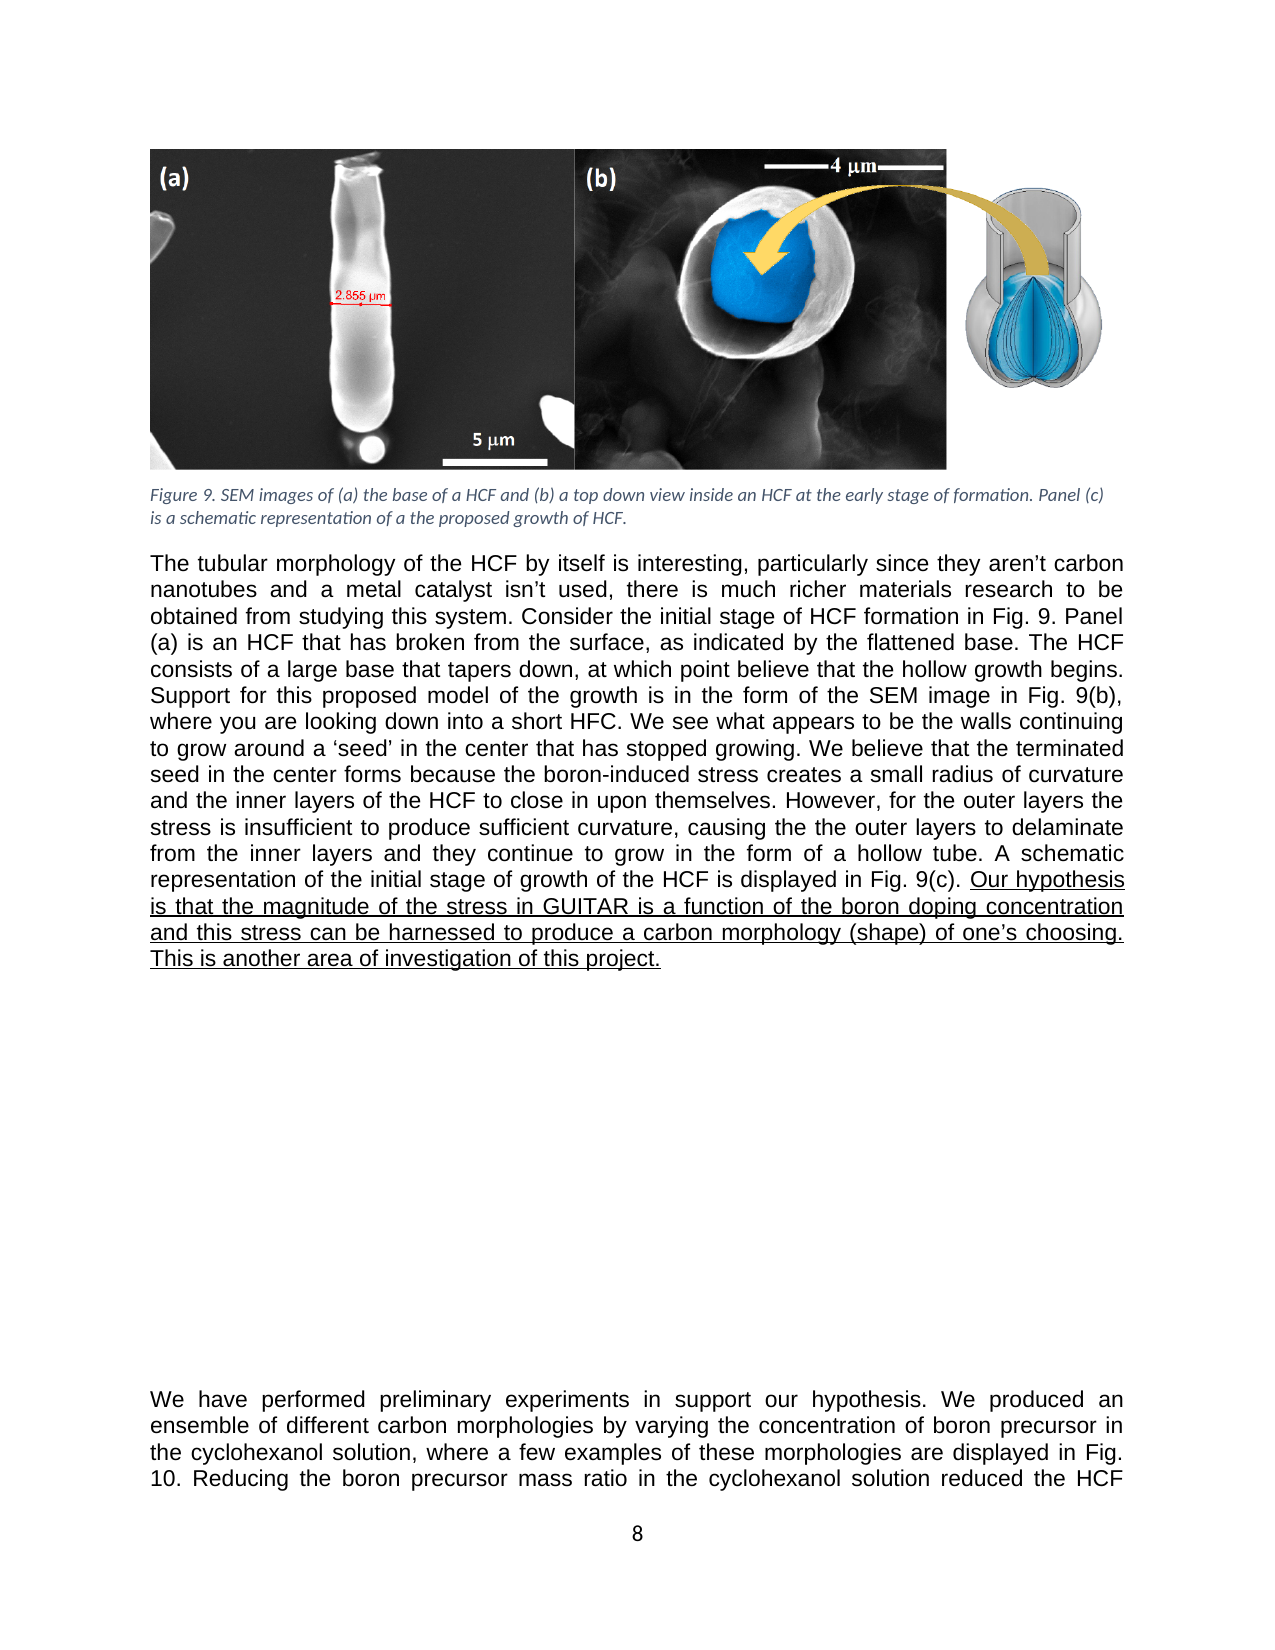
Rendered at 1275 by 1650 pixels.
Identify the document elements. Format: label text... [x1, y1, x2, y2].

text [150, 1386, 1125, 1491]
picture [150, 149, 1109, 470]
